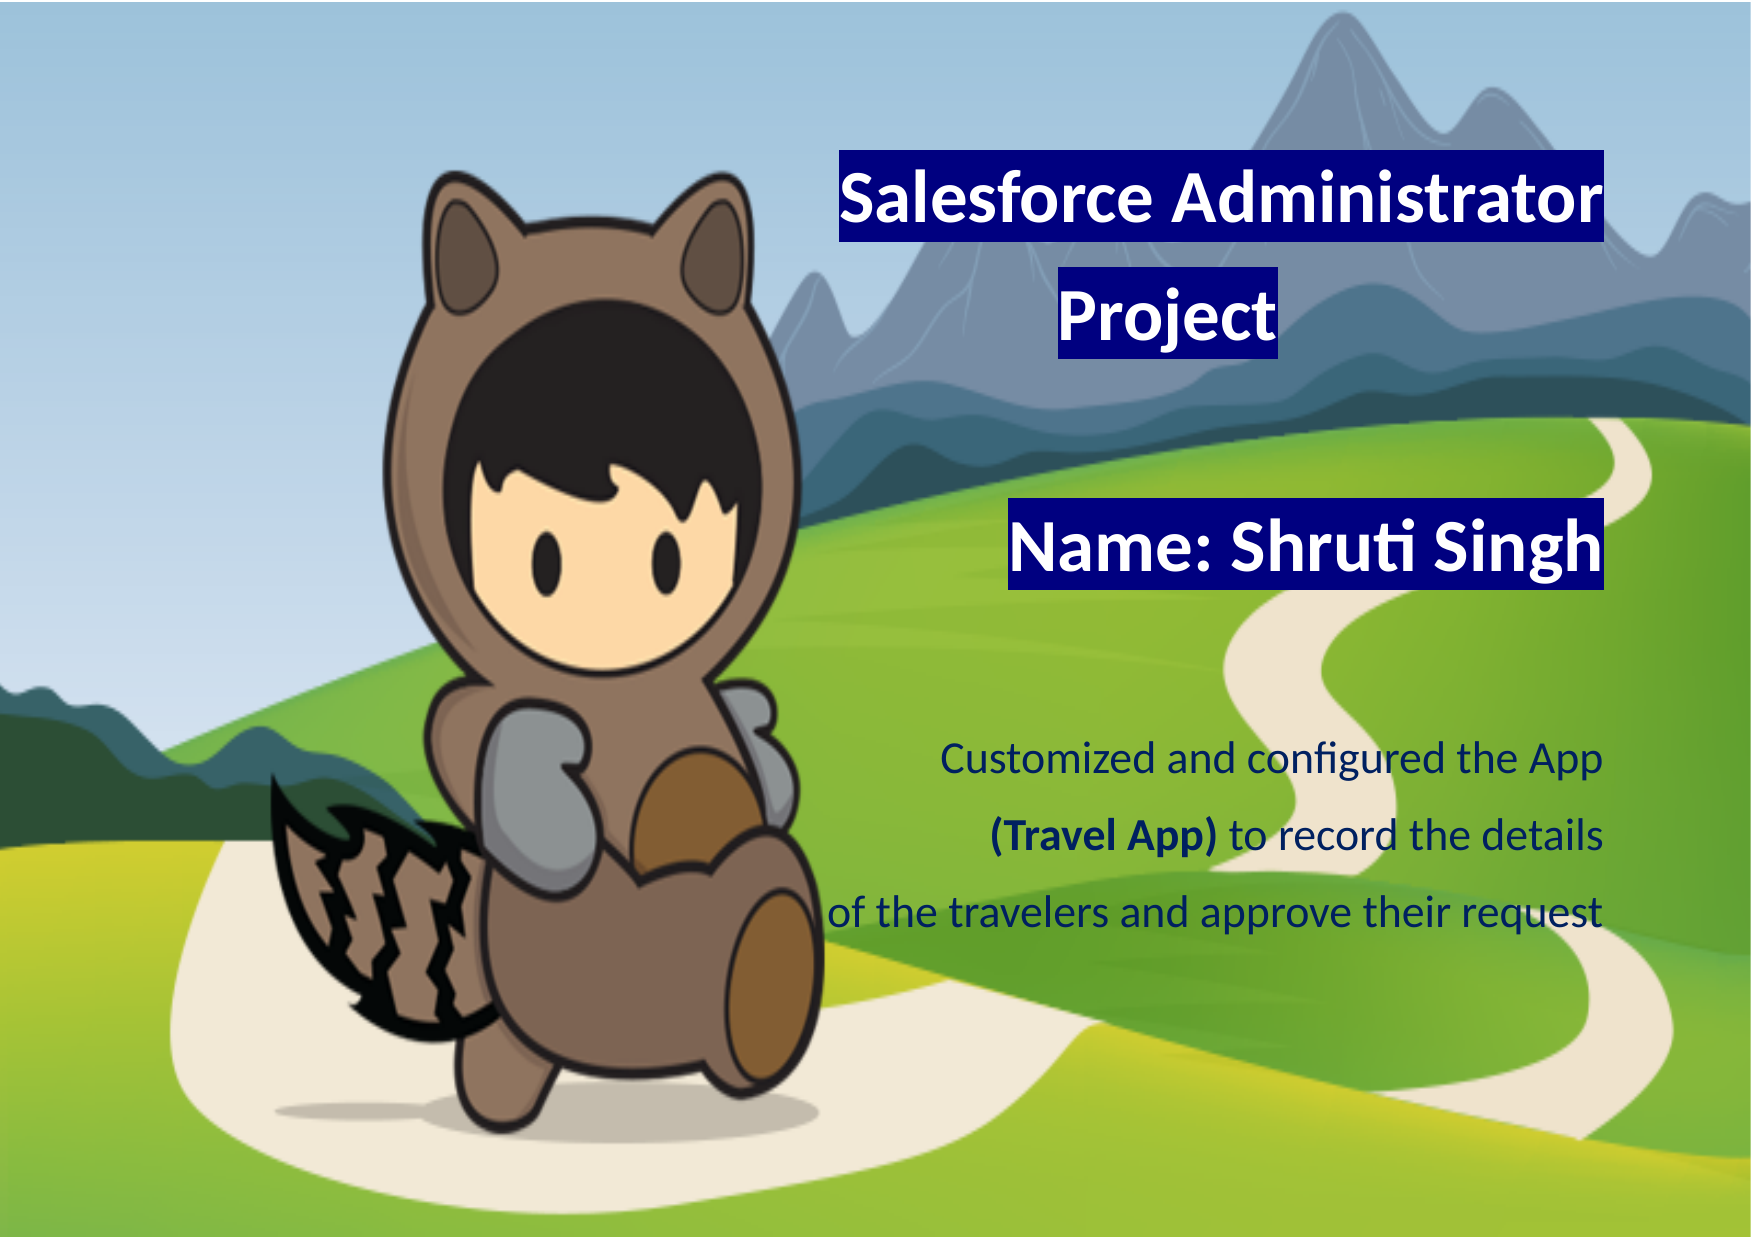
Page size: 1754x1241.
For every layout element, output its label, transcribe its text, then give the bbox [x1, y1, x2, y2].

text (Travel App) to record the details [150, 806, 1604, 862]
text Project [375, 267, 1058, 359]
text of the travelers and approve their request [150, 883, 1604, 939]
text Name: Shruti Singh [150, 498, 1008, 590]
text Customized and configured the App [150, 729, 1604, 785]
text Salesforce Administrator [450, 150, 839, 242]
picture [0, 2, 1751, 1237]
text Project [1278, 267, 1604, 359]
